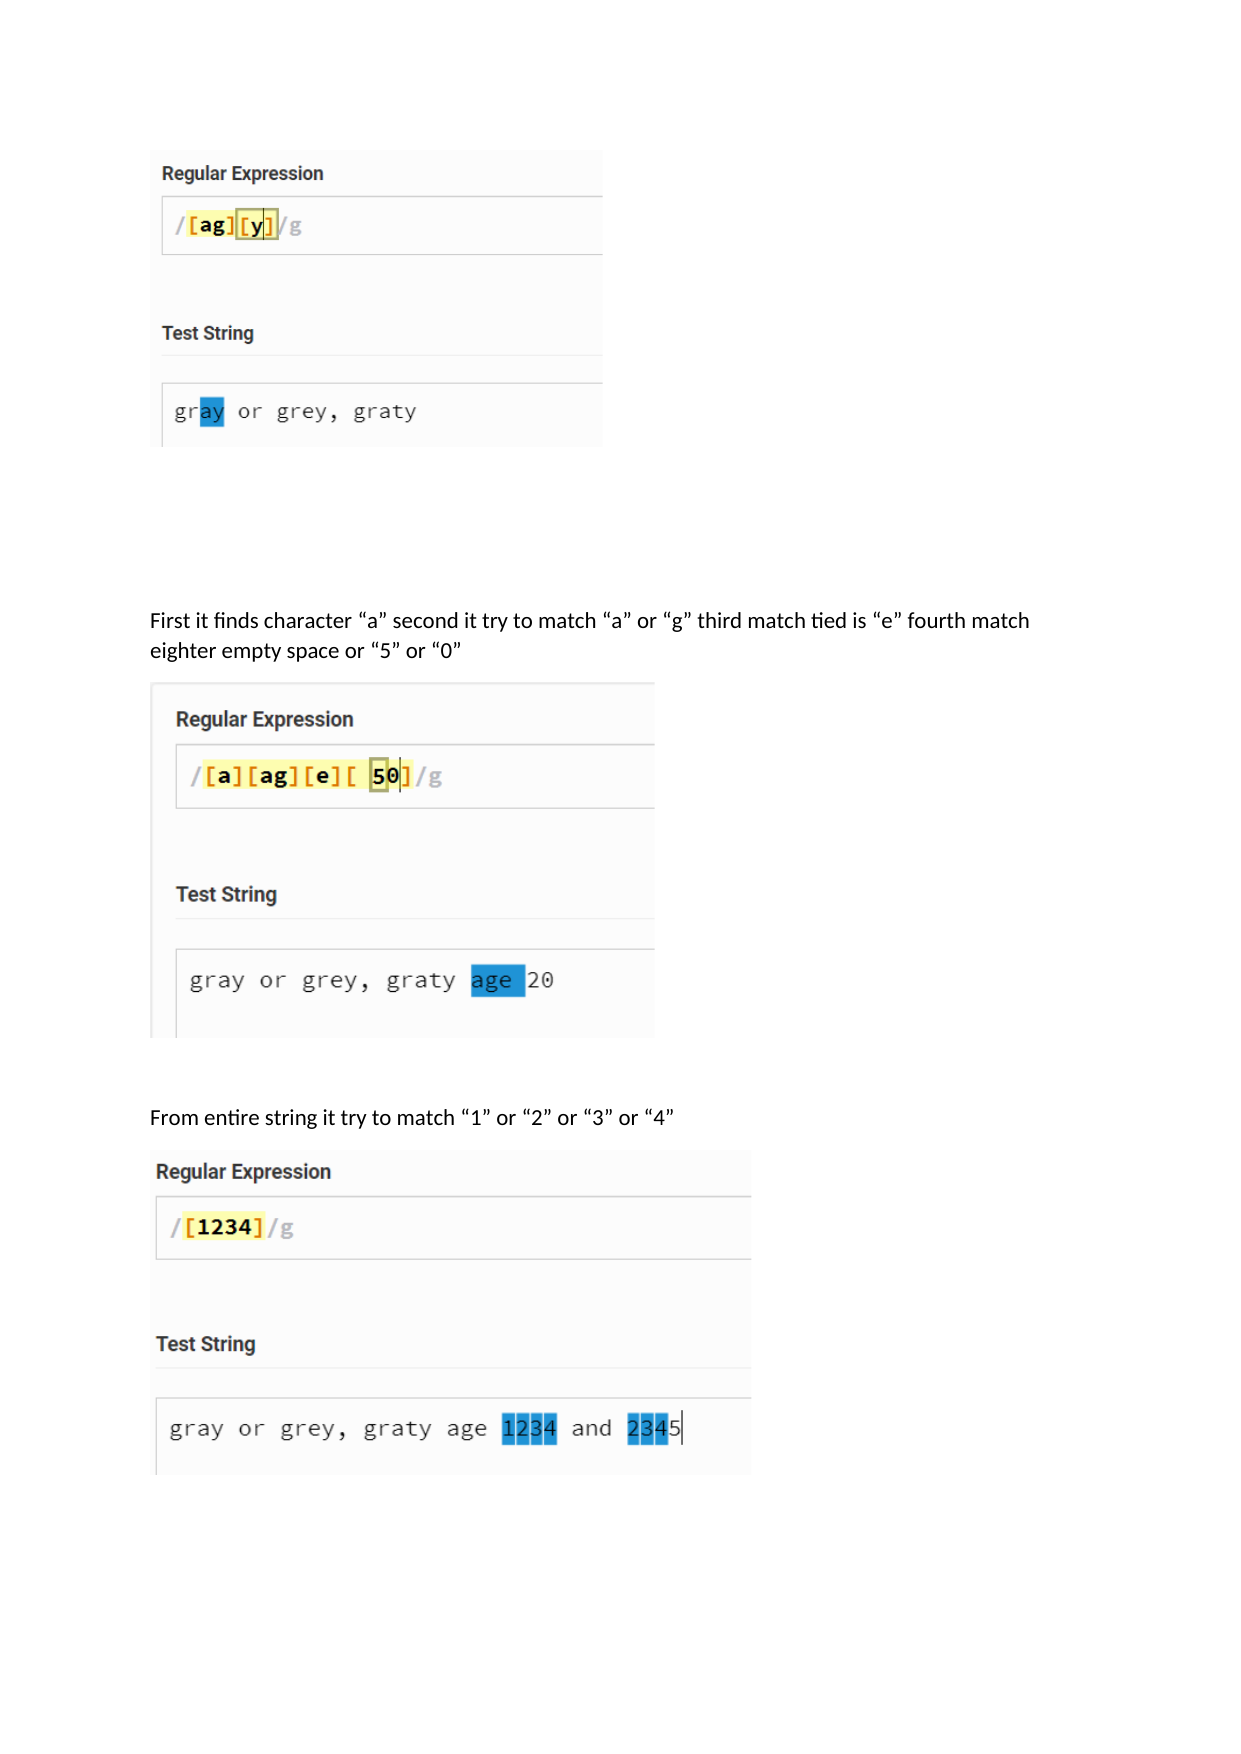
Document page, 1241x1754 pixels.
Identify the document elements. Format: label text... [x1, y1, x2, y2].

text From entire string it try to match “1” or “2” or “3” or “4” [150, 1103, 1090, 1131]
picture [150, 150, 603, 447]
picture [150, 682, 655, 1038]
text First it finds character “a” second it try to match “a” or “g” third match tied is “e” fourth match eighter empty space or “5” or “0” [150, 606, 1090, 664]
picture [150, 1150, 752, 1475]
